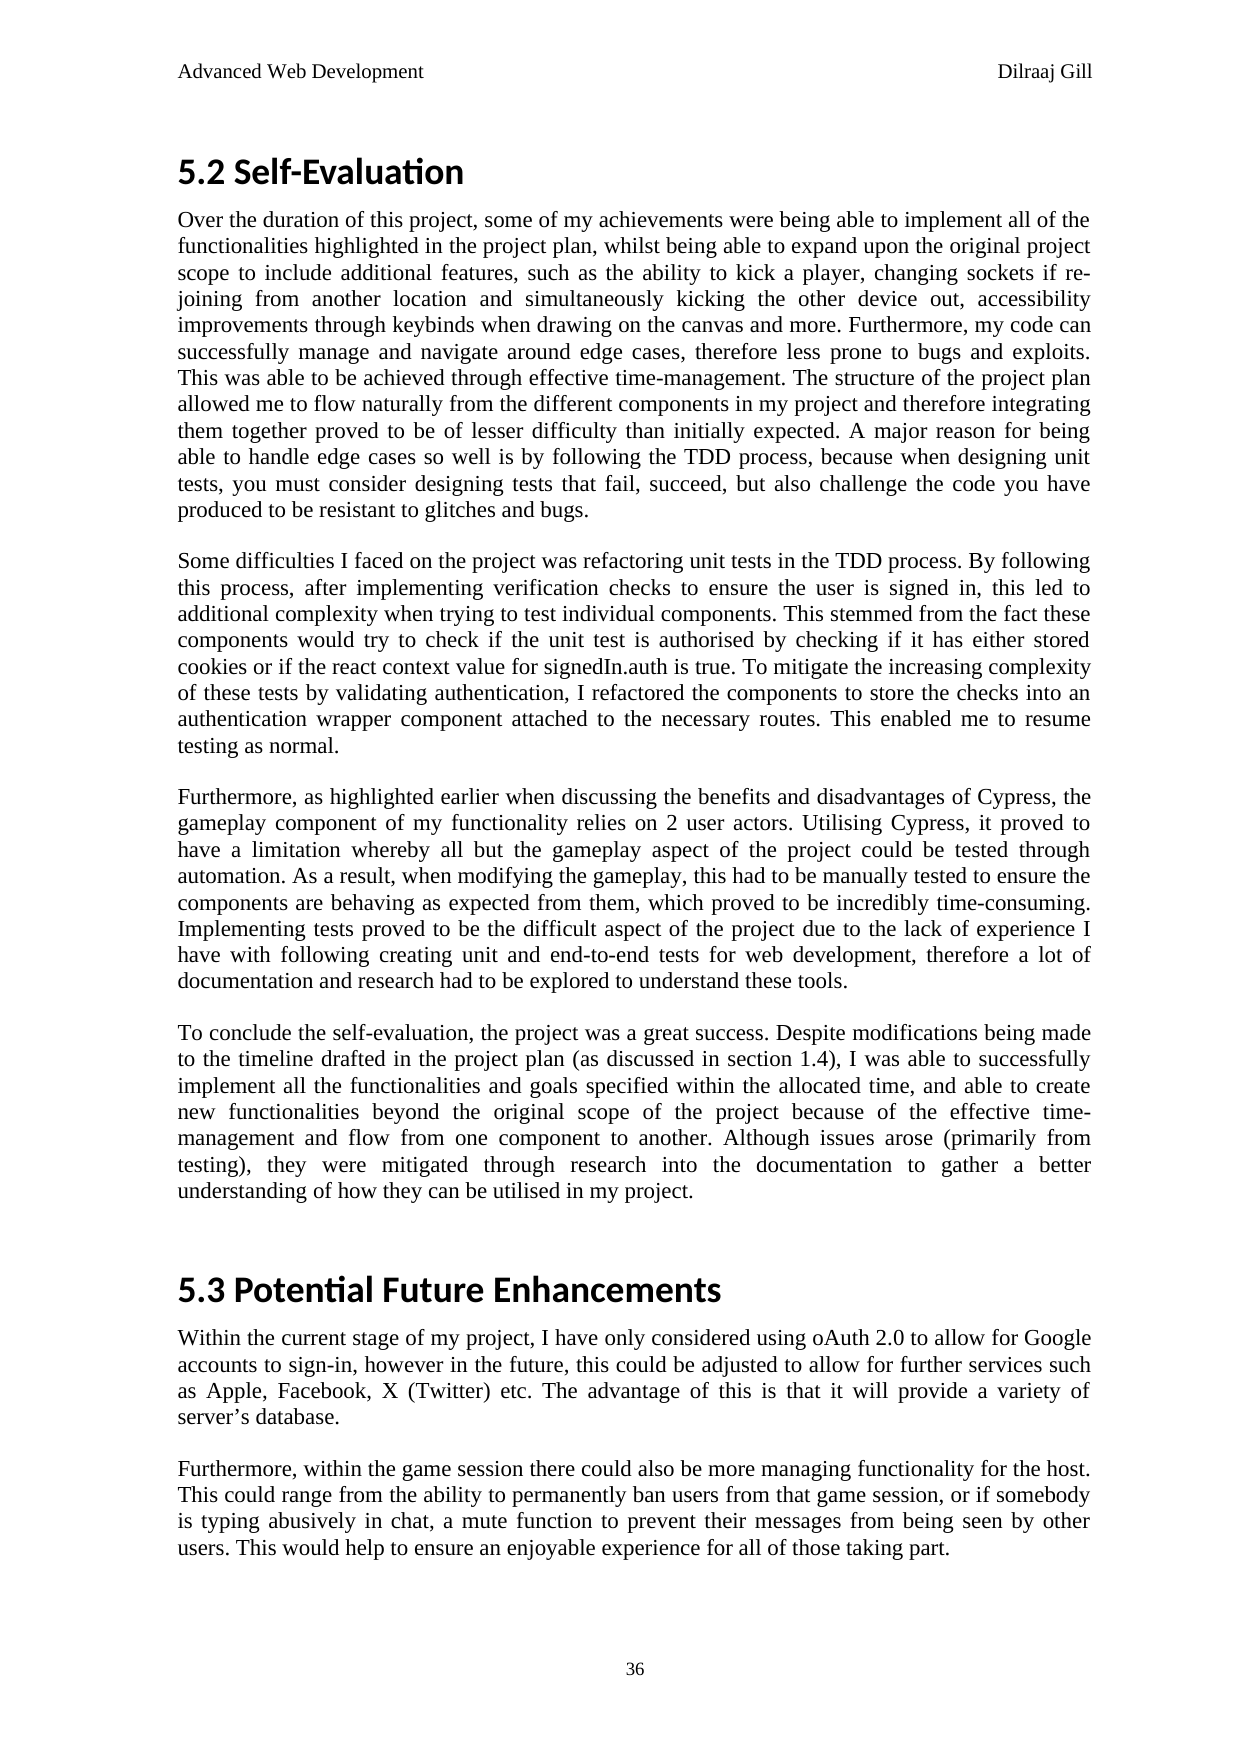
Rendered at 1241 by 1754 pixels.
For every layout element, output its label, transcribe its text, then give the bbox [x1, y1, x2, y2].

subtitle Self-Evaluation [177, 148, 1092, 193]
text To conclude the self-evaluation, the project was a great success. Despite modifications being made to the timeline drafted in the project plan (as discussed in section 1.4), I was able to successfully implement all the functionalities and goals specified within the allocated time, and able to create new functionalities beyond the original scope of the project because of the effective time-management and flow from one component to another. Although issues arose (primarily from testing), they were mitigated through research into the documentation to gather a better understanding of how they can be utilised in my project. [177, 1019, 1092, 1203]
text Furthermore, as highlighted earlier when discussing the benefits and disadvantages of Cypress, the gameplay component of my functionality relies on 2 user actors. Utilising Cypress, it proved to have a limitation whereby all but the gameplay aspect of the project could be tested through automation. As a result, when modifying the gameplay, this had to be manually tested to ensure the components are behaving as expected from them, which proved to be incredibly time-consuming. Implementing tests proved to be the difficult aspect of the project due to the lack of experience I have with following creating unit and end-to-end tests for web development, therefore a lot of documentation and research had to be explored to understand these tools. [177, 783, 1092, 994]
text Furthermore, within the game session there could also be more managing functionality for the host. This could range from the ability to permanently ban users from that game session, or if somebody is typing abusively in chat, a mute function to prevent their messages from being seen by other users. This would help to ensure an enjoyable experience for all of those taking part. [177, 1455, 1092, 1560]
text Some difficulties I faced on the project was refactoring unit tests in the TDD process. By following this process, after implementing verification checks to ensure the user is signed in, this led to additional complexity when trying to test individual components. This stemmed from the fact these components would try to check if the unit test is authorised by checking if it has either stored cookies or if the react context value for signedIn.auth is true. To mitigate the increasing complexity of these tests by validating authentication, I refactored the components to store the checks into an authentication wrapper component attached to the necessary routes. This enabled me to resume testing as normal. [177, 547, 1092, 758]
subtitle Potential Future Enhancements [177, 1266, 1092, 1312]
text Within the current stage of my project, I have only considered using oAuth 2.0 to allow for Google accounts to sign-in, however in the future, this could be adjusted to allow for further services such as Apple, Facebook, X (Twitter) etc. The advantage of this is that it will provide a variety of server’s database. [177, 1324, 1092, 1430]
text Over the duration of this project, some of my achievements were being able to implement all of the functionalities highlighted in the project plan, whilst being able to expand upon the original project scope to include additional features, such as the ability to kick a player, changing sockets if re-joining from another location and simultaneously kicking the other device out, accessibility improvements through keybinds when drawing on the canvas and more. Furthermore, my code can successfully manage and navigate around edge cases, therefore less prone to bugs and exploits. This was able to be achieved through effective time-management. The structure of the project plan allowed me to flow naturally from the different components in my project and therefore integrating them together proved to be of lesser difficulty than initially expected. A major reason for being able to handle edge cases so well is by following the TDD process, because when designing unit tests, you must consider designing tests that fail, succeed, but also challenge the code you have produced to be resistant to glitches and bugs. [177, 206, 1092, 522]
